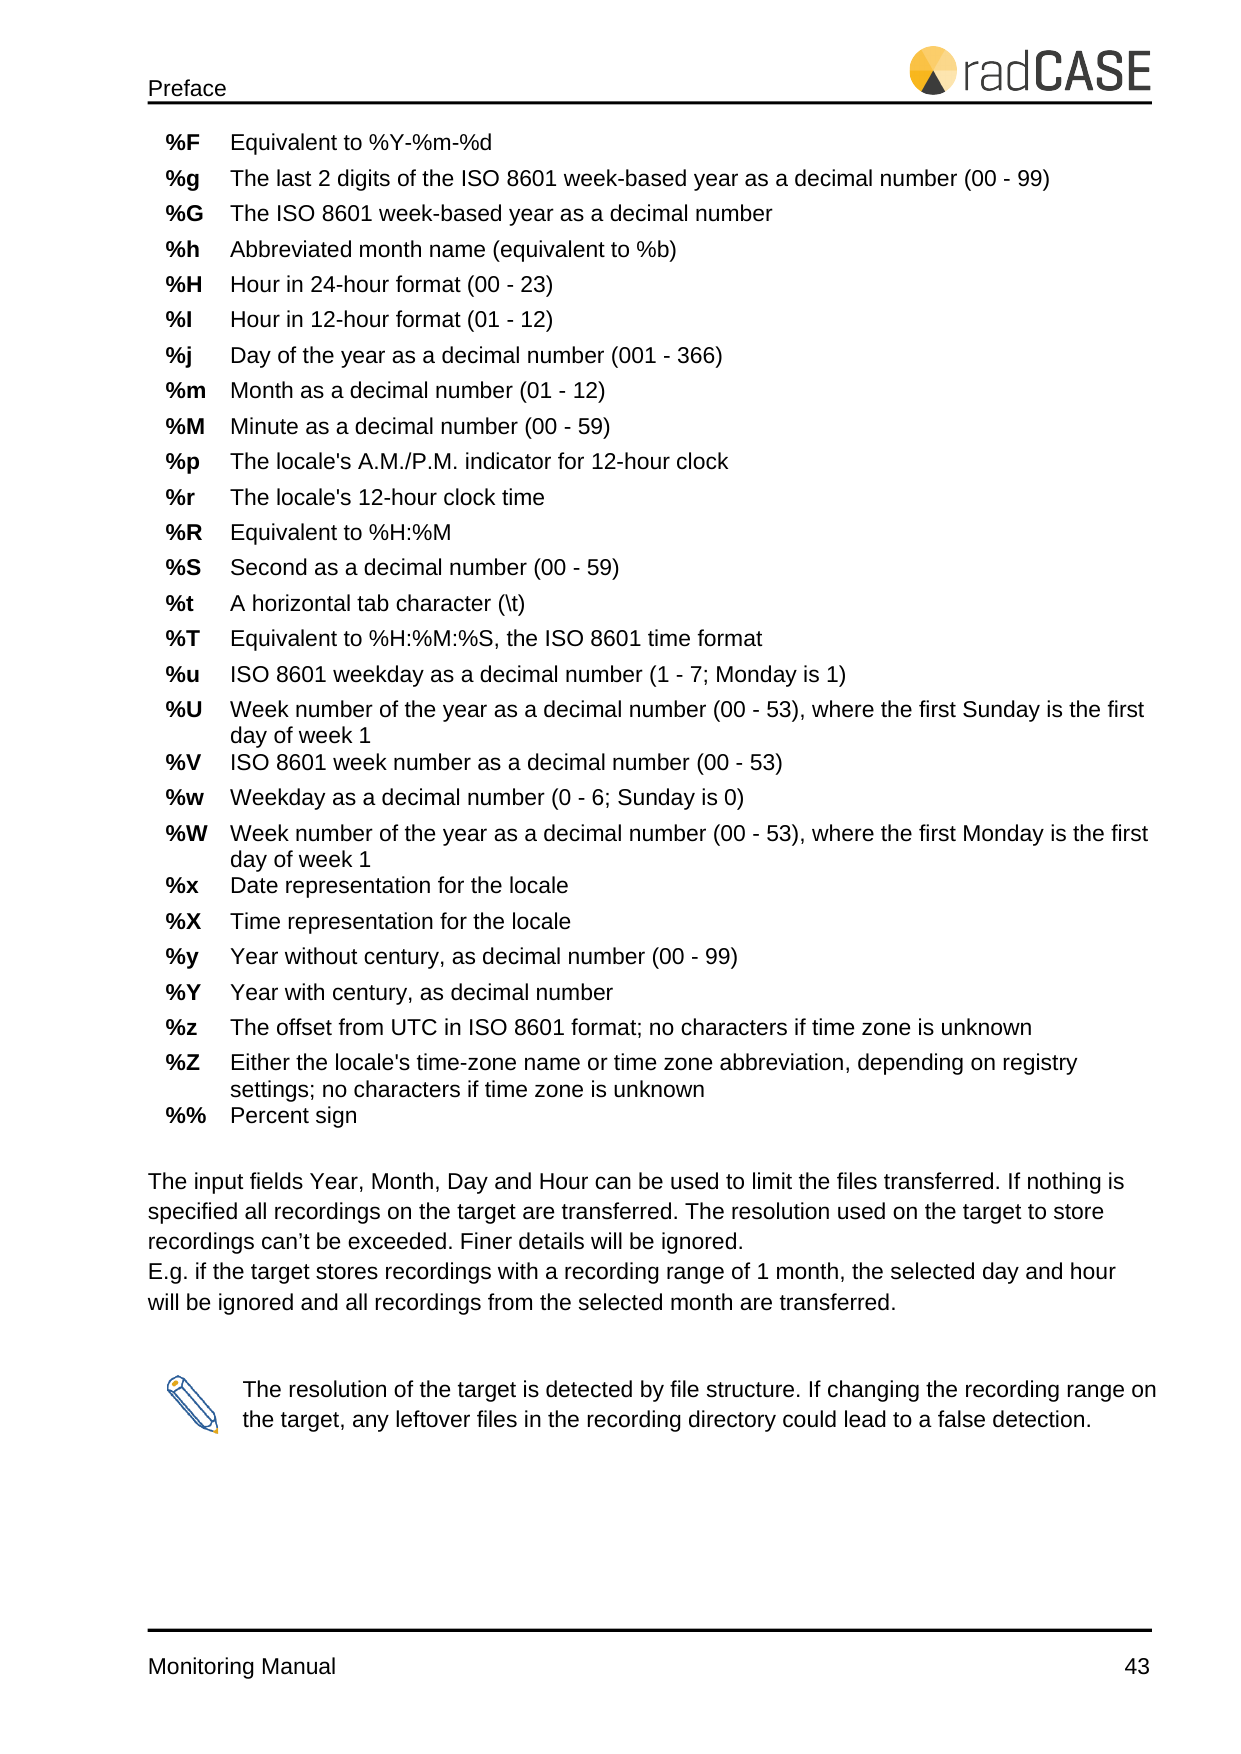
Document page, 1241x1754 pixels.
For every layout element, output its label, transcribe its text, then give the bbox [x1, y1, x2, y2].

table_cell The last 2 digits of the ISO 8601 week-based year as a decimal number (00 - 99) [219, 165, 1163, 200]
table_cell %h [154, 236, 219, 271]
table_cell %g [154, 165, 219, 200]
table_cell Hour in 24-hour format (00 - 23) [219, 271, 1163, 306]
table_cell %S [154, 554, 219, 590]
table_cell Abbreviated month name (equivalent to %b) [219, 236, 1163, 271]
table_cell Equivalent to %H:%M:%S, the ISO 8601 time format [219, 625, 1163, 661]
table_cell %z [154, 1014, 219, 1049]
table_cell %y [154, 943, 219, 978]
table_cell %u [154, 661, 219, 696]
table_cell %U [154, 696, 219, 749]
table_cell Time representation for the locale [219, 908, 1163, 943]
table_cell Hour in 12-hour format (01 - 12) [219, 306, 1163, 342]
table_cell %x [154, 872, 219, 908]
table_cell The locale's A.M./P.M. indicator for 12-hour clock [219, 448, 1163, 483]
table_cell %t [154, 590, 219, 625]
table_cell %Y [154, 979, 219, 1014]
table_cell Either the locale's time-zone name or time zone abbreviation, depending on registry settings; no characters if time zone is unknown [219, 1049, 1163, 1102]
table_cell ISO 8601 week number as a decimal number (00 - 53) [219, 749, 1163, 784]
picture [909, 46, 1151, 95]
table_cell Month as a decimal number (01 - 12) [219, 377, 1163, 413]
table_cell Week number of the year as a decimal number (00 - 53), where the first Sunday is the first day of week 1 [219, 696, 1163, 749]
table_cell %M [154, 413, 219, 448]
table_cell %G [154, 200, 219, 236]
table_cell Year with century, as decimal number [219, 979, 1163, 1014]
text The input fields Year, Month, Day and Hour can be used to limit the files transferred. If nothing is specified all recordings on the target are transferred. The resolution used on the target to store recordings can’t be exceeded. Finer details will be ignored. [148, 1168, 1152, 1254]
table_cell Minute as a decimal number (00 - 59) [219, 413, 1163, 448]
table_cell Equivalent to %Y-%m-%d [219, 129, 1163, 165]
table_cell The offset from UTC in ISO 8601 format; no characters if time zone is unknown [219, 1014, 1163, 1049]
table_cell Second as a decimal number (00 - 59) [219, 554, 1163, 590]
table_cell Equivalent to %H:%M [219, 519, 1163, 554]
table_cell Year without century, as decimal number (00 - 99) [219, 943, 1163, 978]
table_cell %% [154, 1102, 219, 1137]
table_cell %r [154, 484, 219, 519]
table_cell %w [154, 784, 219, 819]
table_cell The locale's 12-hour clock time [219, 484, 1163, 519]
table_cell Percent sign [219, 1102, 1163, 1137]
table_cell Weekday as a decimal number (0 - 6; Sunday is 0) [219, 784, 1163, 819]
picture [167, 1375, 219, 1434]
table_cell %p [154, 448, 219, 483]
table_cell %X [154, 908, 219, 943]
table_cell %m [154, 377, 219, 413]
table_cell %j [154, 342, 219, 377]
table_cell %W [154, 820, 219, 872]
table_cell %Z [154, 1049, 219, 1102]
table_cell The ISO 8601 week-based year as a decimal number [219, 200, 1163, 236]
table_header [154, 1370, 231, 1464]
table_header The resolution of the target is detected by file structure. If changing the recording range on the target, any leftover files in the recording directory could lead to a false detection. [231, 1370, 1188, 1464]
table_cell Date representation for the locale [219, 872, 1163, 908]
table_cell %F [154, 129, 219, 165]
table_cell A horizontal tab character (\t) [219, 590, 1163, 625]
table_cell Day of the year as a decimal number (001 - 366) [219, 342, 1163, 377]
table_cell %R [154, 519, 219, 554]
table_cell ISO 8601 weekday as a decimal number (1 - 7; Monday is 1) [219, 661, 1163, 696]
table_cell Week number of the year as a decimal number (00 - 53), where the first Monday is the first day of week 1 [219, 820, 1163, 872]
table_cell %V [154, 749, 219, 784]
table_cell %I [154, 306, 219, 342]
table_cell %T [154, 625, 219, 661]
text E.g. if the target stores recordings with a recording range of 1 month, the selected day and hour will be ignored and all recordings from the selected month are transferred. [148, 1258, 1152, 1315]
table_cell %H [154, 271, 219, 306]
